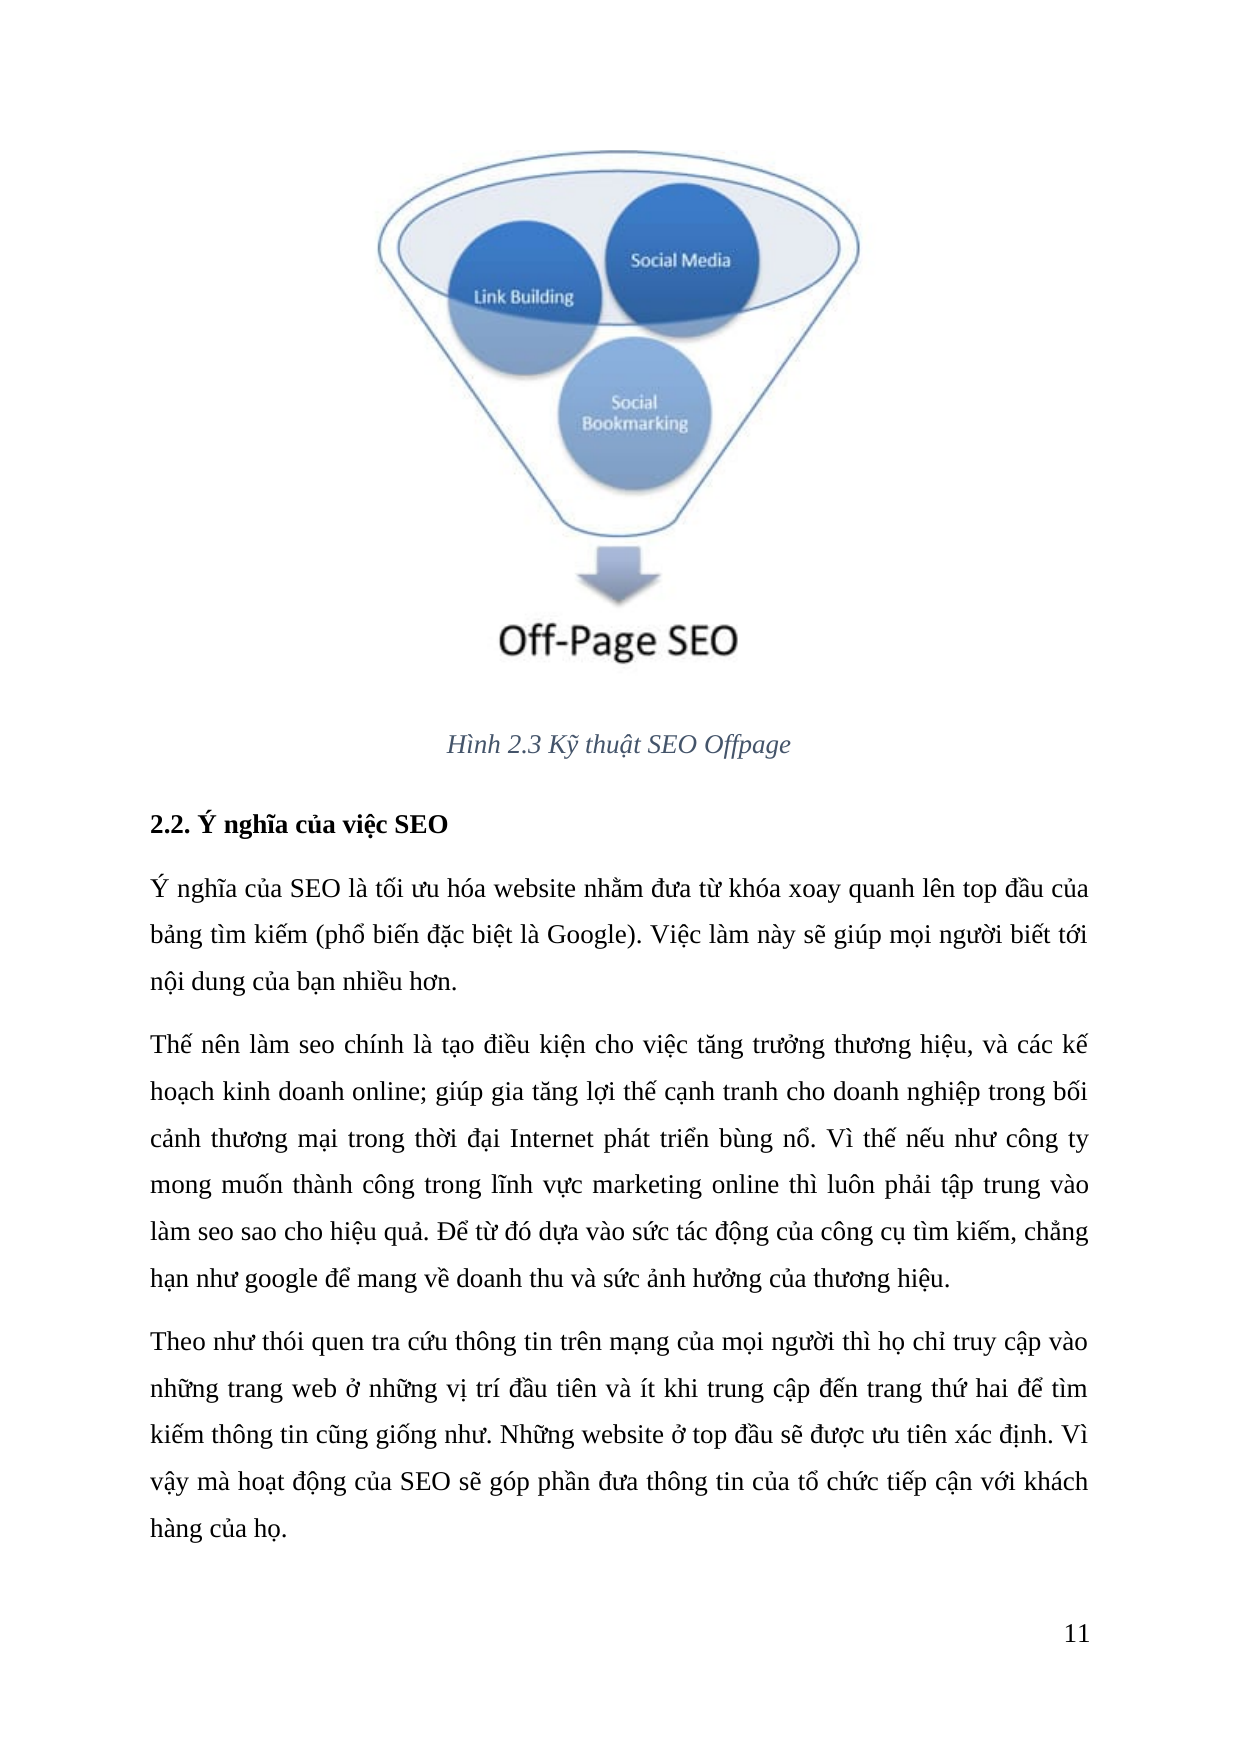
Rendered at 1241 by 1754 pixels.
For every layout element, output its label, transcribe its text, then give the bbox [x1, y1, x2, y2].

picture [150, 150, 1088, 697]
text Thế nên làm seo chính là tạo điều kiện cho việc tăng trưởng thương hiệu, và các kế hoạch kinh doanh online; giúp gia tăng lợi thế cạnh tranh cho doanh nghiệp trong bối cảnh thương mại trong thời đại Internet phát triển bùng nổ. Vì thế nếu như công ty mong muốn thành công trong lĩnh vực marketing online thì luôn phải tập trung vào làm seo sao cho hiệu quả. Để từ đó dựa vào sức tác động của công cụ tìm kiếm, chẳng hạn như google để mang về doanh thu và sức ảnh hưởng của thương hiệu. [150, 1028, 1090, 1293]
text 2.2. Ý nghĩa của việc SEO [150, 808, 1090, 839]
text Theo như thói quen tra cứu thông tin trên mạng của mọi người thì họ chỉ truy cập vào những trang web ở những vị trí đầu tiên và ít khi trung cập đến trang thứ hai để tìm kiếm thông tin cũng giống như. Những website ở top đầu sẽ được ưu tiên xác định. Vì vậy mà hoạt động của SEO sẽ góp phần đưa thông tin của tổ chức tiếp cận với khách hàng của họ. [150, 1325, 1090, 1543]
text Hình . Kỹ thuật SEO Offpage [150, 728, 1090, 759]
text Ý nghĩa của SEO là tối ưu hóa website nhằm đưa từ khóa xoay quanh lên top đầu của bảng tìm kiếm (phổ biến đặc biệt là Google). Việc làm này sẽ giúp mọi người biết tới nội dung của bạn nhiều hơn. [150, 872, 1090, 996]
